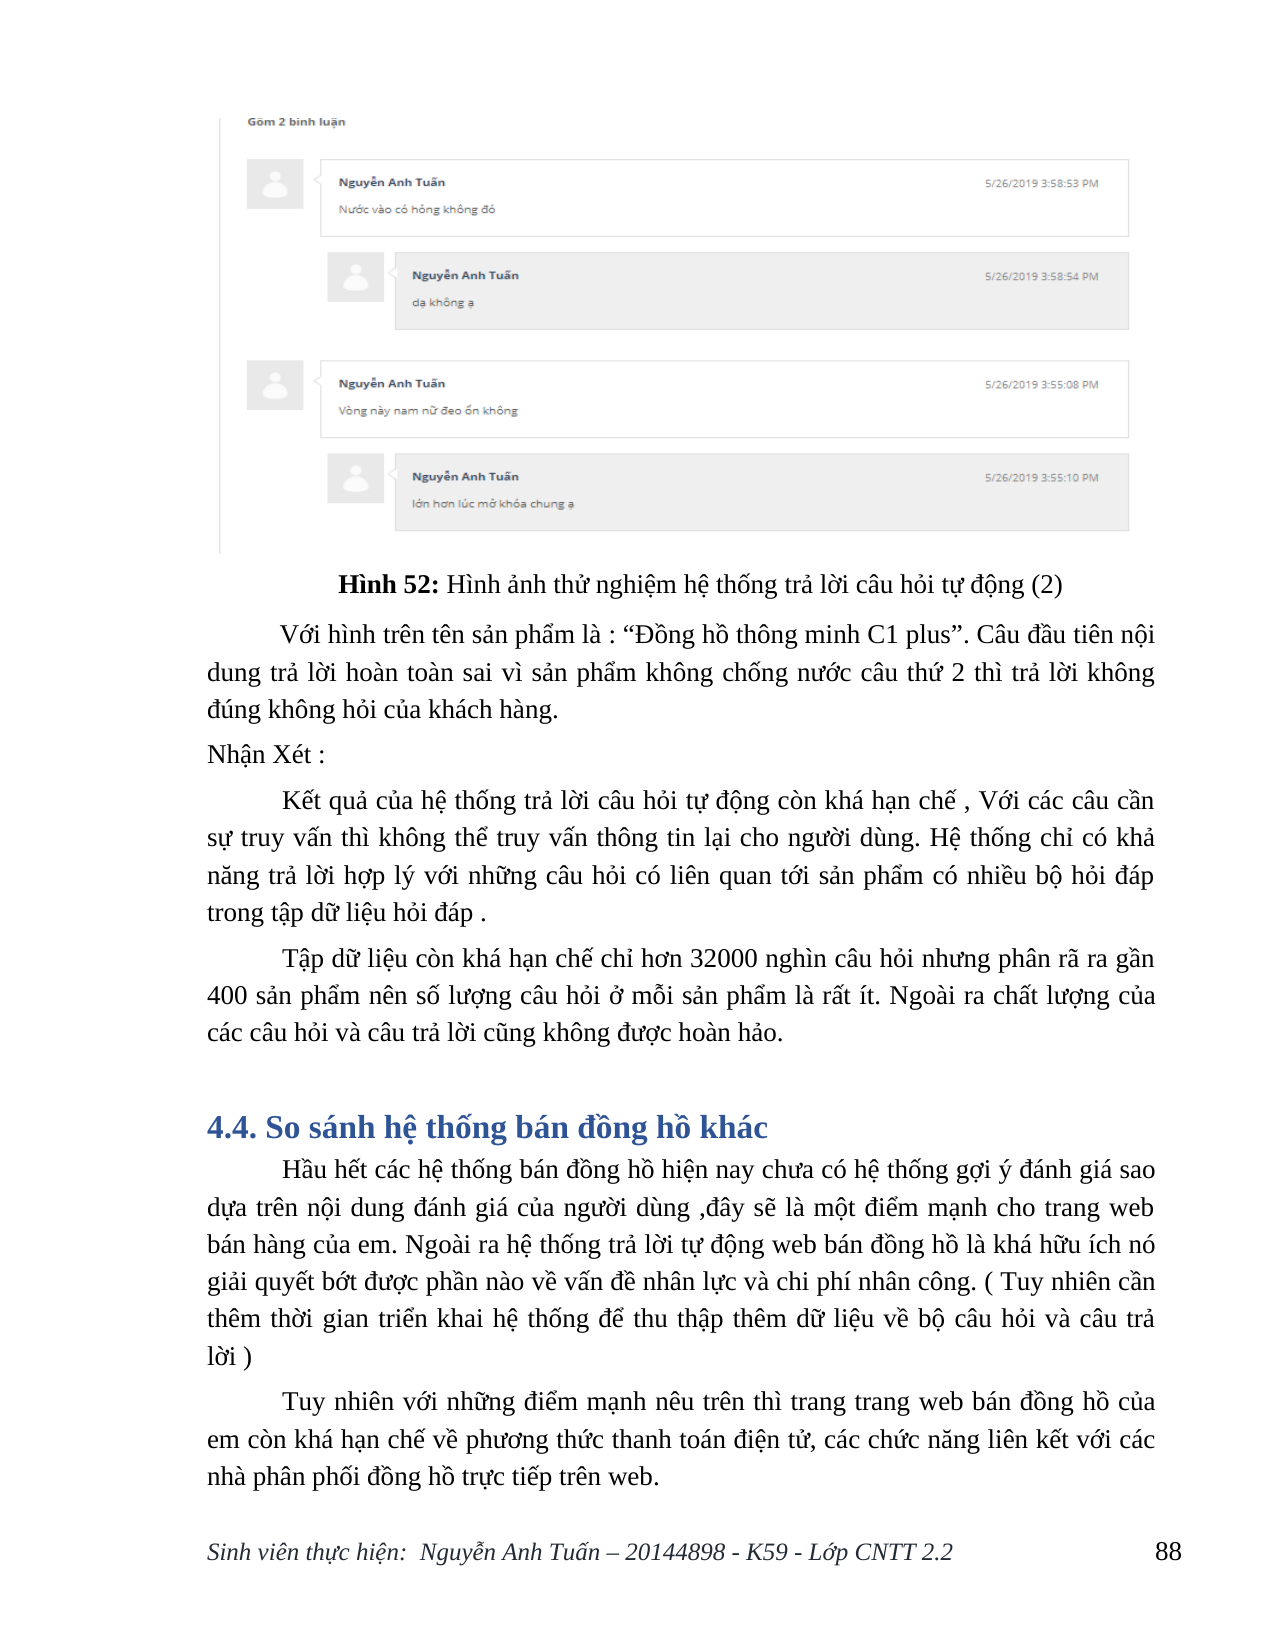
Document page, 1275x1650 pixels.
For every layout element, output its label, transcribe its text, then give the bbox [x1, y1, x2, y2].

text Với hình trên tên sản phẩm là : “Đồng hồ thông minh C1 plus”. Câu đầu tiên nội dung trả lời hoàn toàn sai vì sản phẩm không chống nước câu thứ 2 thì trả lời không đúng không hỏi của khách hàng. [207, 618, 1157, 724]
subtitle So sánh hệ thống bán đồng hồ khác [207, 1107, 1157, 1146]
text Tuy nhiên với những điểm mạnh nêu trên thì trang trang web bán đồng hồ của em còn khá hạn chế về phương thức thanh toán điện tử, các chức năng liên kết với các nhà phân phối đồng hồ trực tiếp trên web. [207, 1386, 1157, 1491]
text Tập dữ liệu còn khá hạn chế chỉ hơn 32000 nghìn câu hỏi nhưng phân rã ra gần 400 sản phẩm nên số lượng câu hỏi ở mỗi sản phẩm là rất ít. Ngoài ra chất lượng của các câu hỏi và câu trả lời cũng không được hoàn hảo. [207, 942, 1157, 1047]
picture [206, 118, 1157, 554]
text Hầu hết các hệ thống bán đồng hồ hiện nay chưa có hệ thống gợi ý đánh giá sao dựa trên nội dung đánh giá của người dùng ,đây sẽ là một điểm mạnh cho trang web bán hàng của em. Ngoài ra hệ thống trả lời tự động web bán đồng hồ là khá hữu ích nó giải quyết bớt được phần nào về vấn đề nhân lực và chi phí nhân công. ( Tuy nhiên cần thêm thời gian triển khai hệ thống để thu thập thêm dữ liệu về bộ câu hỏi và câu trả lời ) [207, 1153, 1157, 1371]
text Kết quả của hệ thống trả lời câu hỏi tự động còn khá hạn chế , Với các câu cần sự truy vấn thì không thể truy vấn thông tin lại cho người dùng. Hệ thống chỉ có khả năng trả lời hợp lý với những câu hỏi có liên quan tới sản phẩm có nhiều bộ hỏi đáp trong tập dữ liệu hỏi đáp . [207, 784, 1157, 927]
subtitle Hình ảnh thử nghiệm hệ thống trả lời câu hỏi tự động (2) [244, 568, 1157, 600]
text Nhận Xét : [207, 738, 1157, 770]
